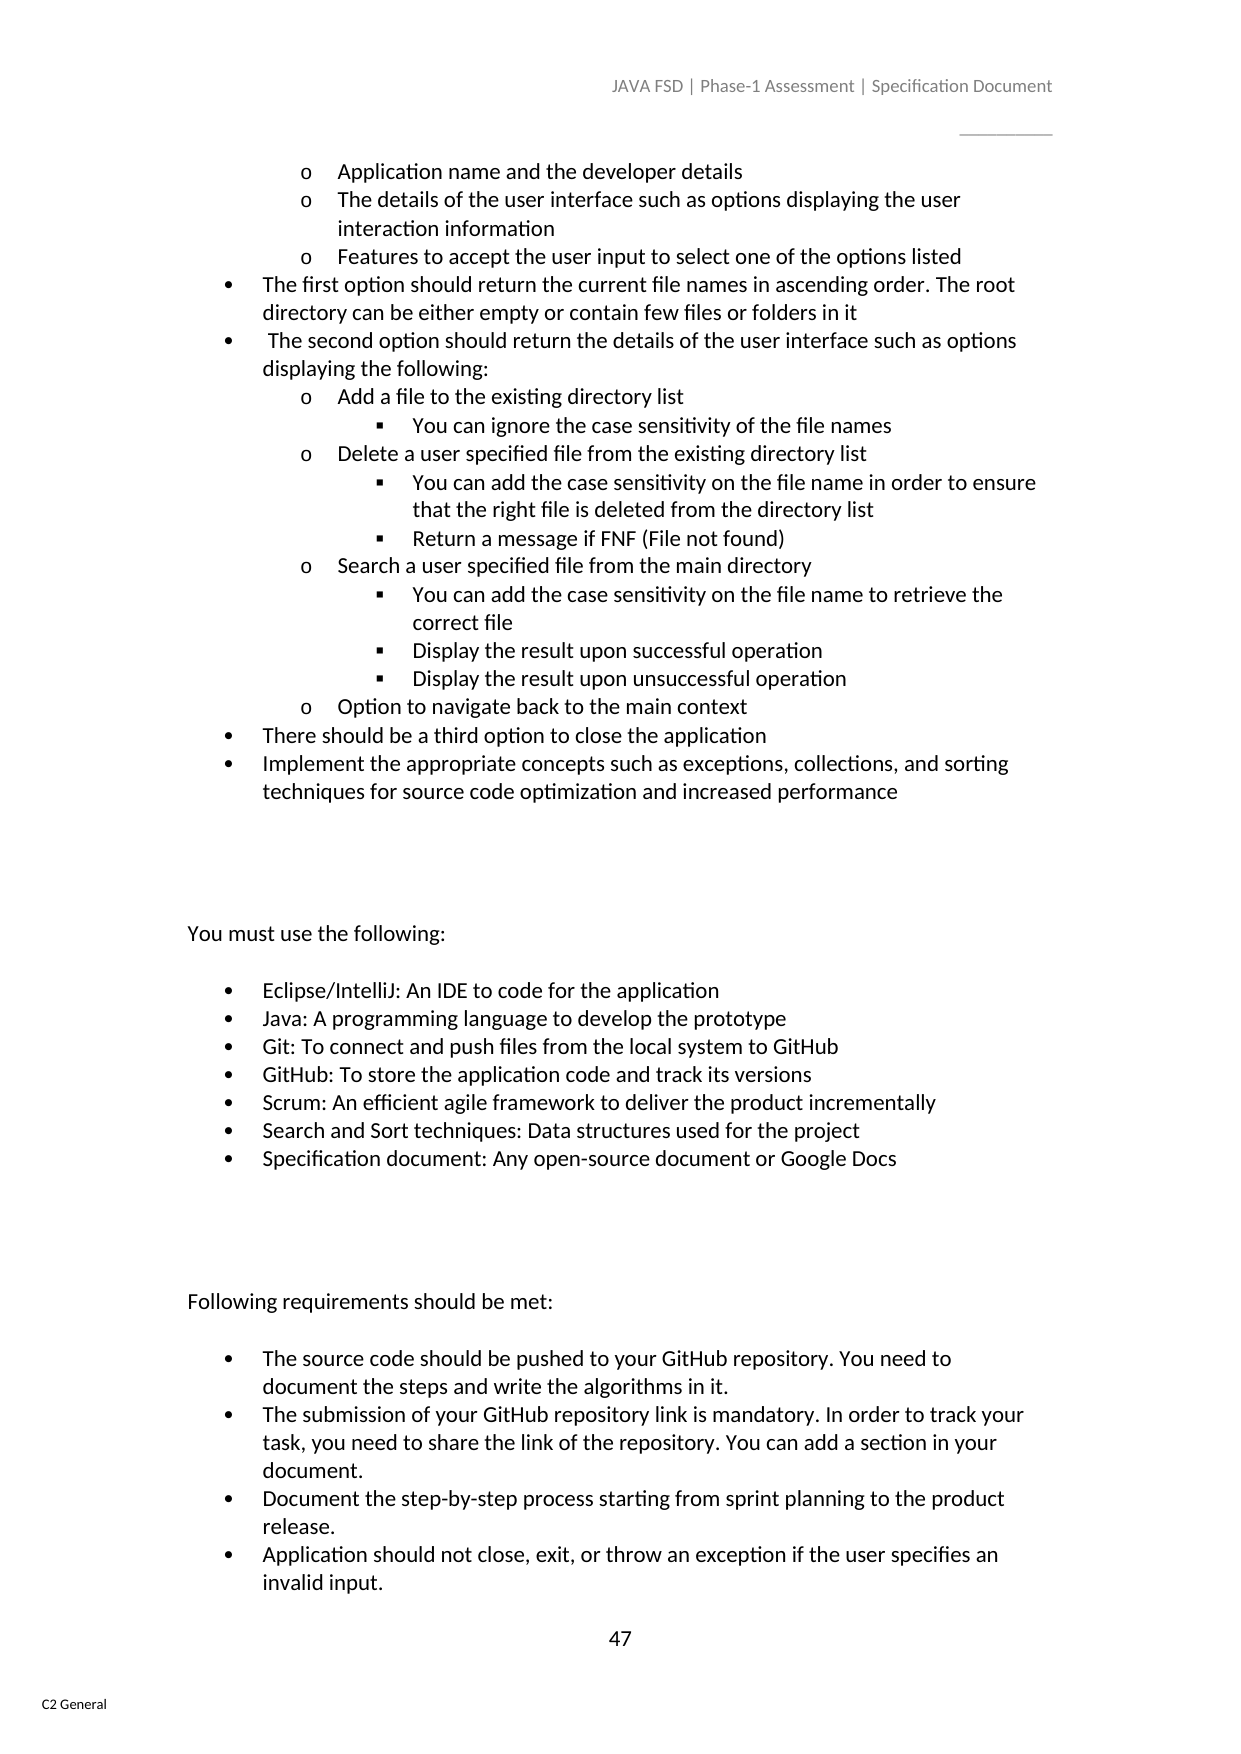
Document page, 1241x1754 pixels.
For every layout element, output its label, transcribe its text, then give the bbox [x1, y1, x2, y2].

list GitHub: To store the application code and track its versions [225, 1061, 1053, 1088]
list Implement the appropriate concepts such as exceptions, collections, and sorting techniques for source code optimization and increased performance [225, 749, 1053, 805]
list The first option should return the current file names in ascending order. The root directory can be either empty or contain few files or folders in it [225, 270, 1053, 326]
list The details of the user interface such as options displaying the user interaction information [300, 185, 1053, 242]
list Features to accept the user input to select one of the options listed [300, 242, 1053, 270]
list Search and Sort techniques: Data structures used for the project [225, 1117, 1053, 1144]
list Application should not close, exit, or throw an exception if the user specifies an invalid input. [225, 1540, 1053, 1596]
list The source code should be pushed to your GitHub repository. You need to document the steps and write the algorithms in it. [225, 1344, 1053, 1400]
list Specification document: Any open-source document or Google Docs [225, 1144, 1053, 1173]
list Return a message if FNF (File not found) [375, 524, 1053, 552]
list Add a file to the existing directory list [300, 382, 1053, 411]
list Search a user specified file from the main directory [300, 552, 1053, 580]
list You can add the case sensitivity on the file name to retrieve the correct file [375, 580, 1053, 636]
list The submission of your GitHub repository link is mandatory. In order to track your task, you need to share the link of the repository. You can add a section in your document. [225, 1400, 1053, 1484]
list Document the step-by-step process starting from sprint planning to the product release. [225, 1484, 1053, 1540]
list Java: A programming language to develop the prototype [225, 1004, 1053, 1032]
list Delete a user specified file from the existing directory list [300, 439, 1053, 468]
list The second option should return the details of the user interface such as options displaying the following: [225, 326, 1053, 382]
list Eclipse/IntelliJ: An IDE to code for the application [225, 976, 1053, 1004]
list Display the result upon unsuccessful operation [375, 664, 1053, 692]
list You can add the case sensitivity on the file name in order to ensure that the right file is deleted from the directory list [375, 468, 1053, 524]
list Application name and the developer details [300, 157, 1053, 185]
text You must use the following: [187, 919, 1053, 947]
list There should be a third option to close the application [225, 721, 1053, 749]
list Option to navigate back to the main context [300, 692, 1053, 721]
text Following requirements should be met: [187, 1287, 1053, 1315]
list Git: To connect and push files from the local system to GitHub [225, 1032, 1053, 1061]
list Display the result upon successful operation [375, 636, 1053, 664]
list Scrum: An efficient agile framework to deliver the product incrementally [225, 1088, 1053, 1117]
list You can ignore the case sensitivity of the file names [375, 411, 1053, 439]
